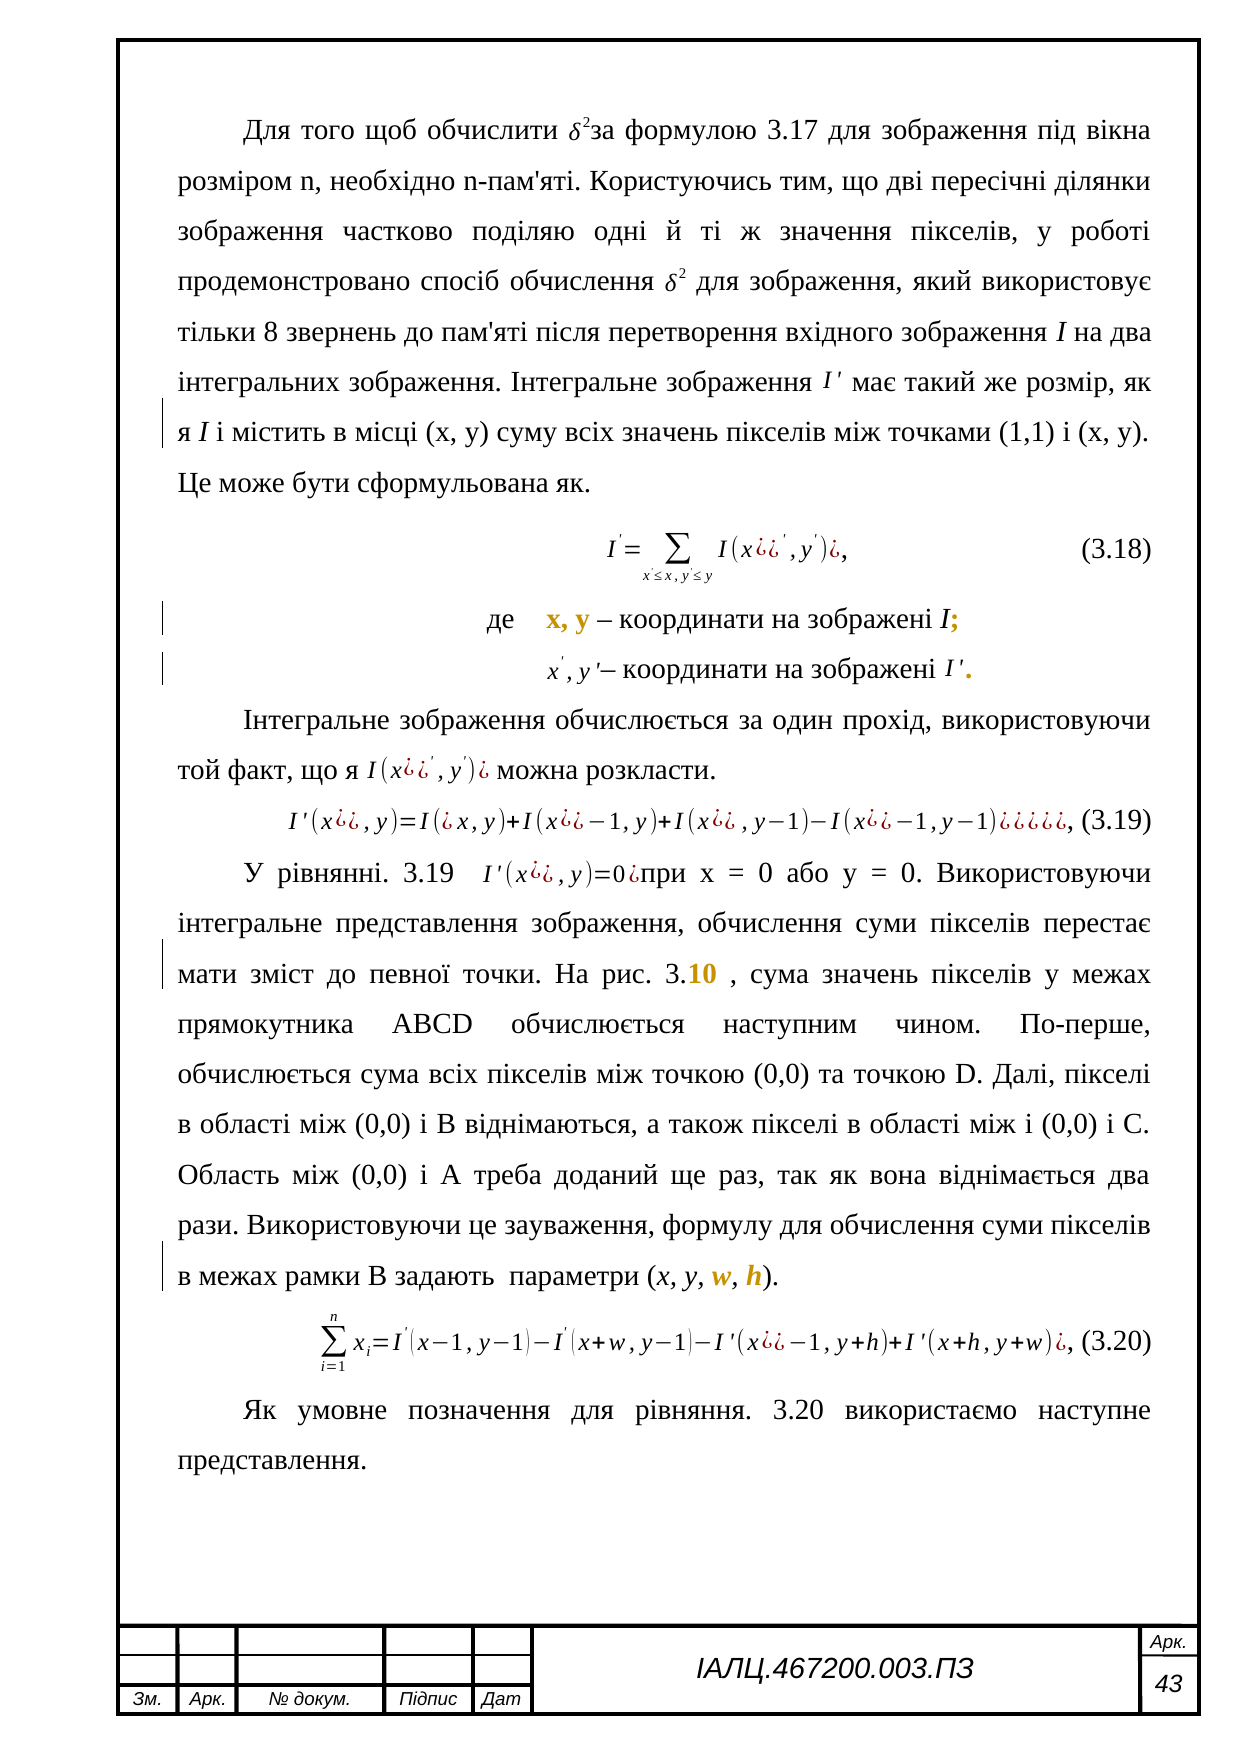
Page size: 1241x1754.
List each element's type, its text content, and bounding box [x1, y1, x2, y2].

text У рівнянні. 3.19 при х = 0 або у = 0. Використовуючи інтегральне представлення зображення, обчислення суми пікселів перестає мати зміст до певної точки. На рис. 3.10 , сума значень пікселів у межах прямокутника ABCD обчислюється наступним чином. По-перше, обчислюється сума всіх пікселів між точкою (0,0) та точкою D. Далі, пікселі в області між (0,0) і B віднімаються, а також пікселі в області між і (0,0) і C. Область між (0,0) і А треба доданий ще раз, так як вона віднімається два рази. Використовуючи це зауваження, формулу для обчислення суми пікселів в межах рамки B задають параметри (х, у, w, h). [177, 855, 1152, 1291]
text , (3.19) [177, 802, 1152, 838]
text Як умовне позначення для рівняння. 3.20 використаємо наступне представлення. [177, 1392, 1152, 1476]
text , (3.20) [177, 1308, 1152, 1375]
text , (3.18) [177, 515, 1152, 584]
text – координати на зображені . [177, 652, 1152, 685]
text Для того щоб обчислити за формулою 3.17 для зображення під вікна розміром n, необхідно n-пам'яті. Користуючись тим, що дві пересічні ділянки зображення частково поділяю одні й ті ж значення пікселів, у роботі продемонстровано спосіб обчислення для зображення, який використовує тільки 8 звернень до пам'яті після перетворення вхідного зображення I на два інтегральних зображення. Інтегральне зображення має такий же розмір, як я І і містить в місці (х, у) суму всіх значень пікселів між точками (1,1) і (х, у). Це може бути сформульована як. [177, 112, 1152, 498]
text де x, y – координати на зображені І; [177, 601, 1152, 635]
text Інтегральне зображення обчислюється за один прохід, використовуючи той факт, що я можна розкласти. [177, 702, 1152, 786]
